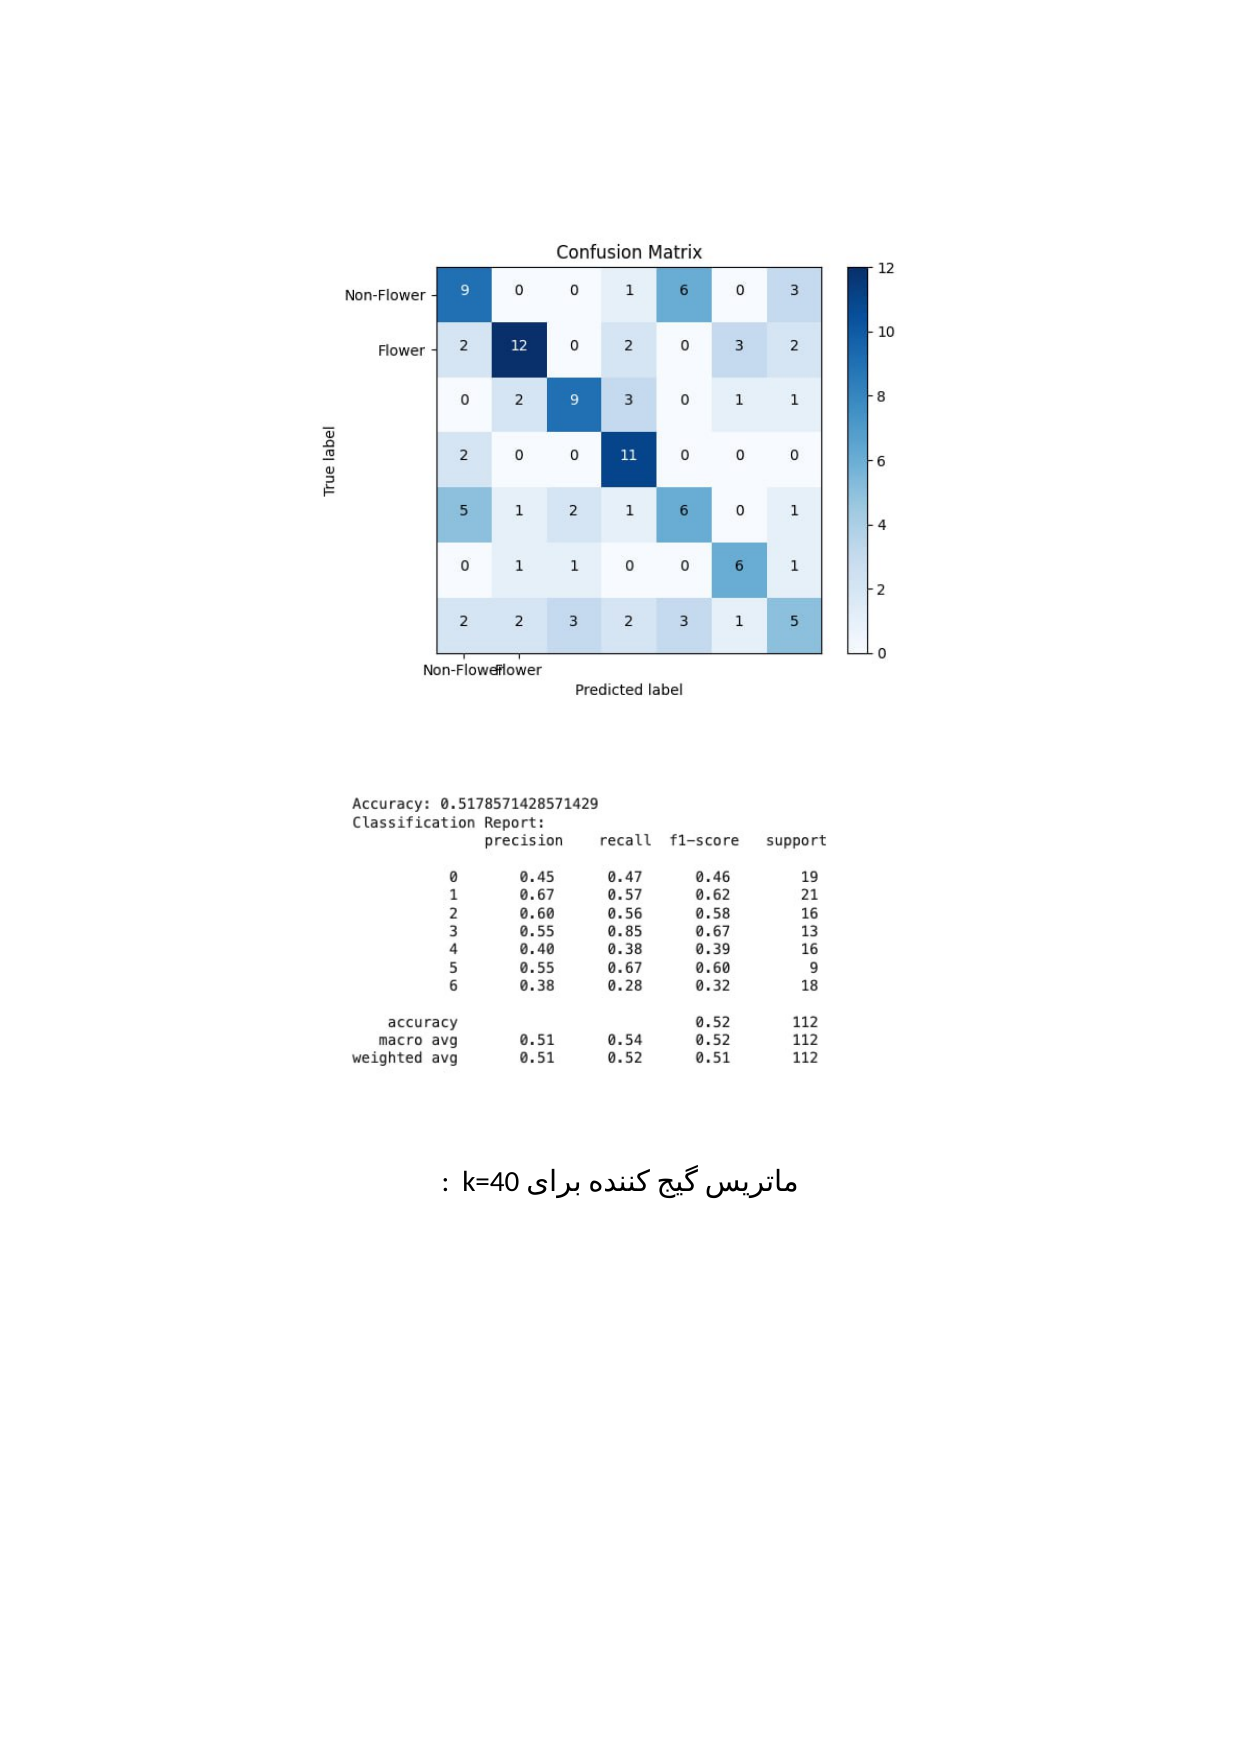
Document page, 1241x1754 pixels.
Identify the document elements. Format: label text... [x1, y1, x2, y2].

picture [279, 221, 961, 719]
picture [318, 789, 922, 1092]
text ماتریس گیج کننده برای k=40 : [150, 1163, 1090, 1198]
